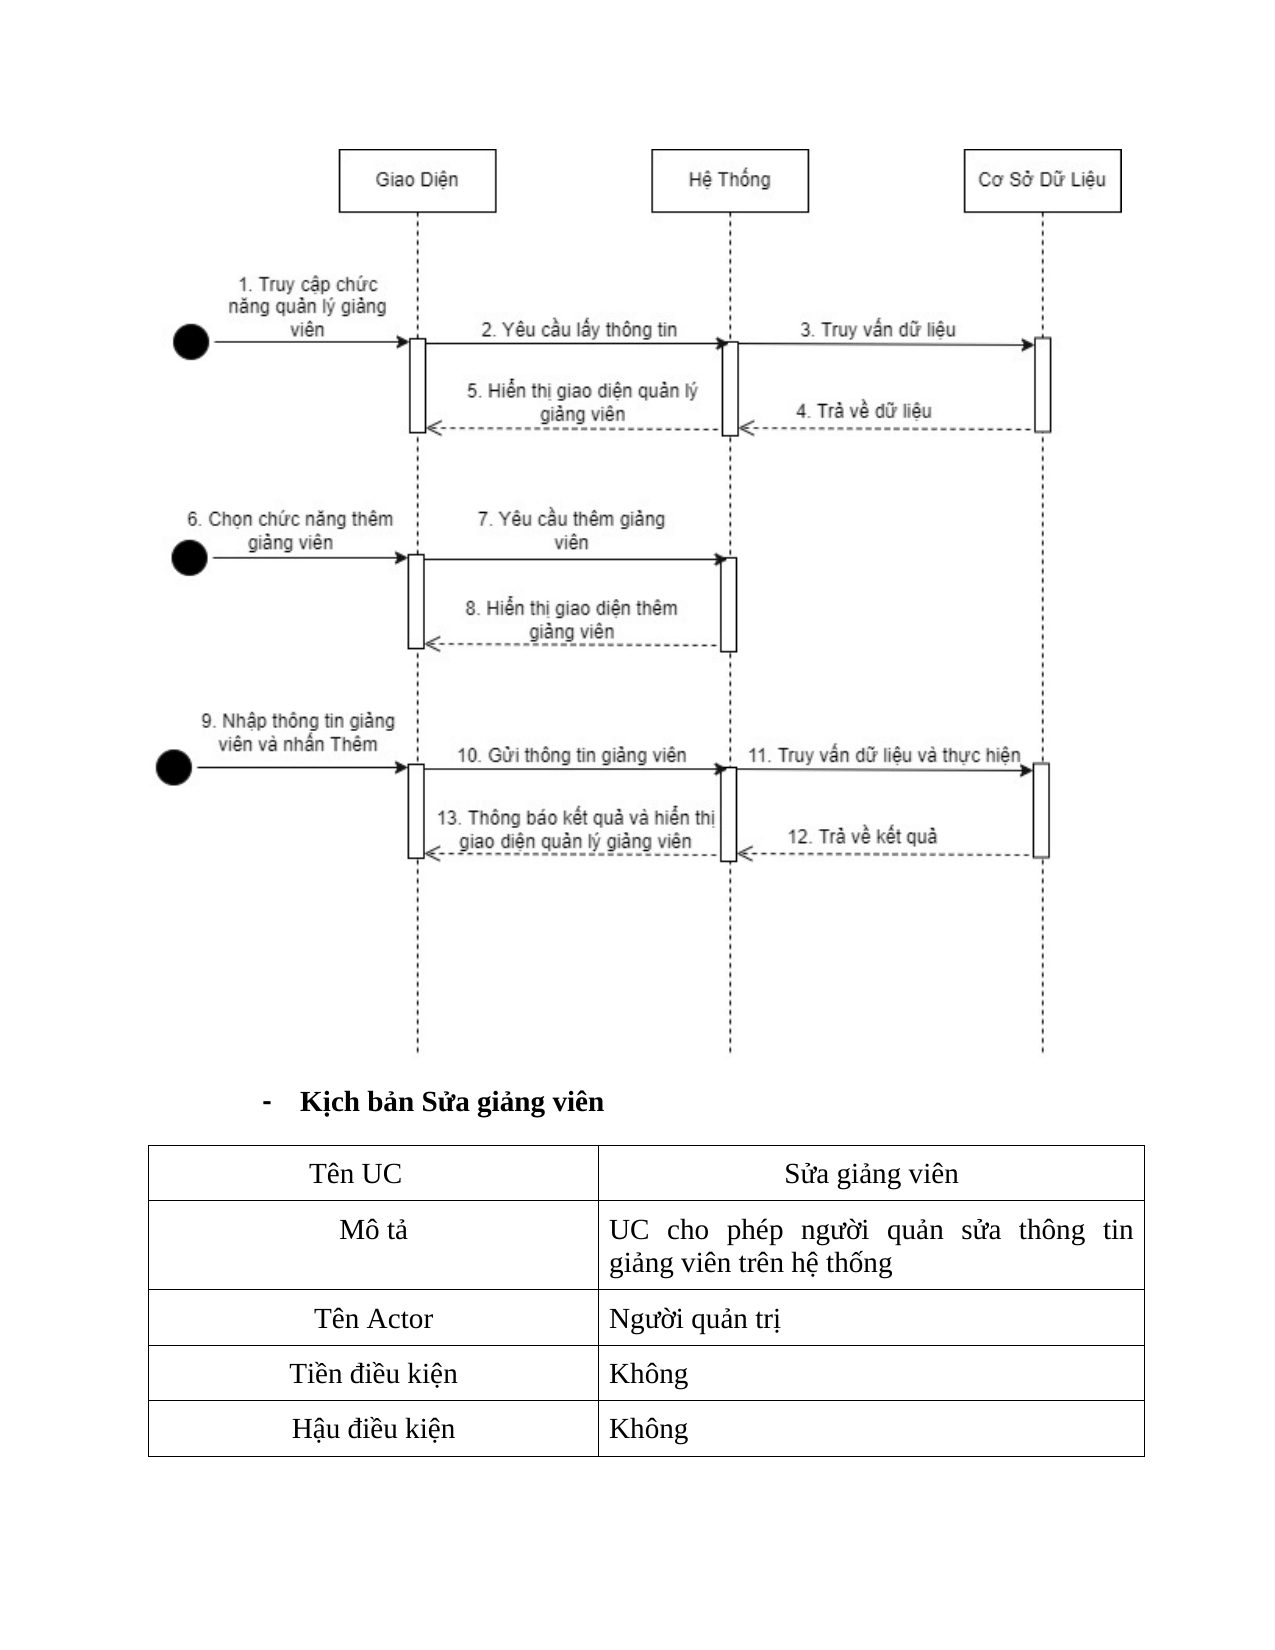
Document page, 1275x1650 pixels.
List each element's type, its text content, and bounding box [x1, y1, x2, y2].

table_header Tên UC [149, 1146, 598, 1200]
table_cell Không [599, 1401, 1144, 1456]
table_cell UC cho phép người quản sửa thông tin giảng viên trên hệ thống [599, 1201, 1144, 1289]
table_cell Không [599, 1346, 1144, 1400]
table_cell Tiền điều kiện [149, 1346, 598, 1400]
table_cell Tên Actor [149, 1290, 598, 1345]
table_cell Người quản trị [599, 1290, 1144, 1345]
picture [150, 149, 1122, 1058]
table_cell Hậu điều kiện [149, 1401, 598, 1456]
list Kịch bản Sửa giảng viên [262, 1083, 1125, 1119]
table_header Sửa giảng viên [599, 1146, 1144, 1200]
table_cell Mô tả [149, 1201, 598, 1289]
